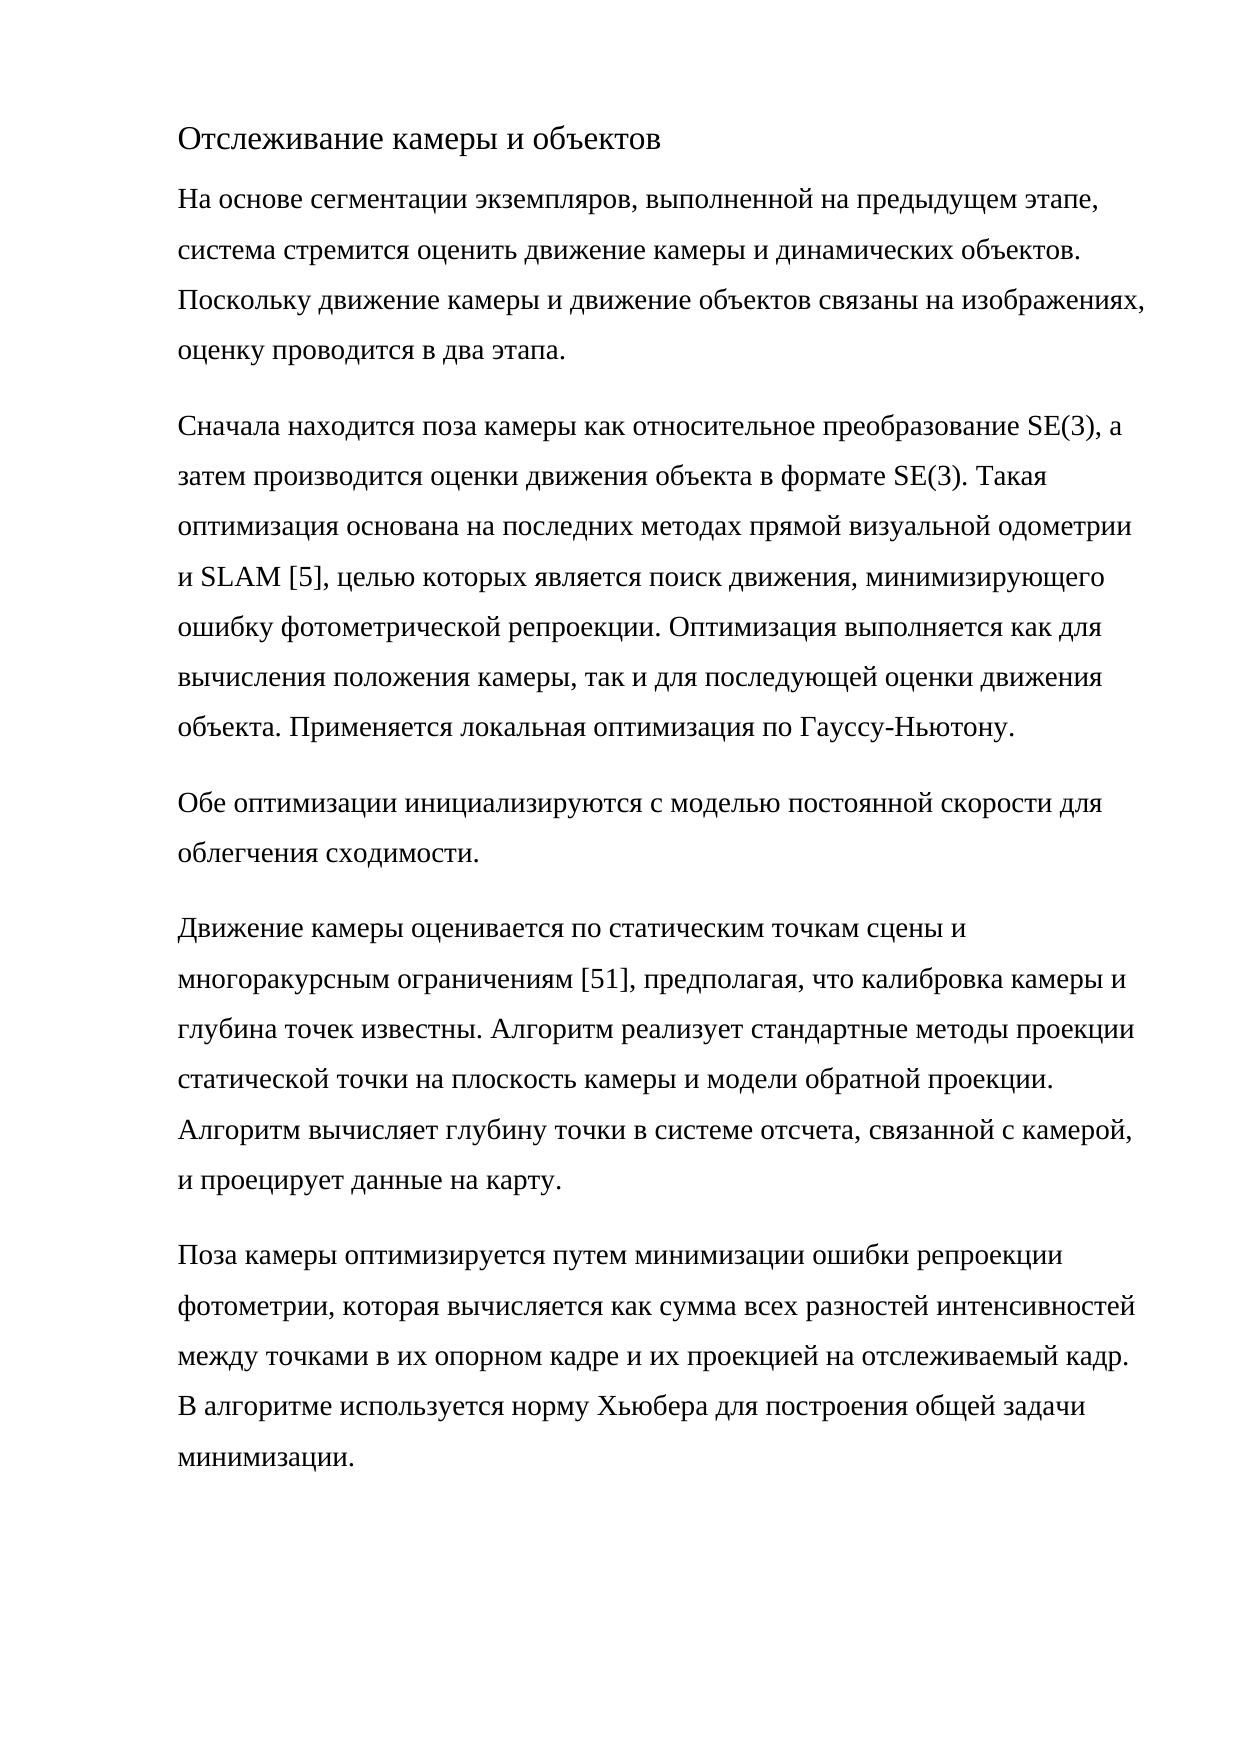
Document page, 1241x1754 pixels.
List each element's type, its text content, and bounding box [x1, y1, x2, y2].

text Поза камеры оптимизируется путем минимизации ошибки репроекции фотометрии, которая вычисляется как сумма всех разностей интенсивностей между точками в их опорном кадре и их проекцией на отслеживаемый кадр. В алгоритме используется норму Хьюбера для построения общей задачи минимизации. [177, 1237, 1152, 1472]
text Обе оптимизации инициализируются с моделью постоянной скорости для облегчения сходимости. [177, 785, 1152, 869]
text На основе сегментации экземпляров, выполненной на предыдущем этапе, система стремится оценить движение камеры и динамических объектов. Поскольку движение камеры и движение объектов связаны на изображениях, оценку проводится в два этапа. [177, 181, 1152, 366]
text Движение камеры оценивается по статическим точкам сцены и многоракурсным ограничениям [51], предполагая, что калибровка камеры и глубина точек известны. Алгоритм реализует стандартные методы проекции статической точки на плоскость камеры и модели обратной проекции. Алгоритм вычисляет глубину точки в системе отсчета, связанной с камерой, и проецирует данные на карту. [177, 911, 1152, 1196]
text Сначала находится поза камеры как относительное преобразование SE(3), а затем производится оценки движения объекта в формате SE(3). Такая оптимизация основана на последних методах прямой визуальной одометрии и SLAM [5], целью которых является поиск движения, минимизирующего ошибку фотометрической репроекции. Оптимизация выполняется как для вычисления положения камеры, так и для последующей оценки движения объекта. Применяется локальная оптимизация по Гауссу-Ньютону. [177, 408, 1152, 743]
subtitle Отслеживание камеры и объектов [177, 118, 1152, 156]
